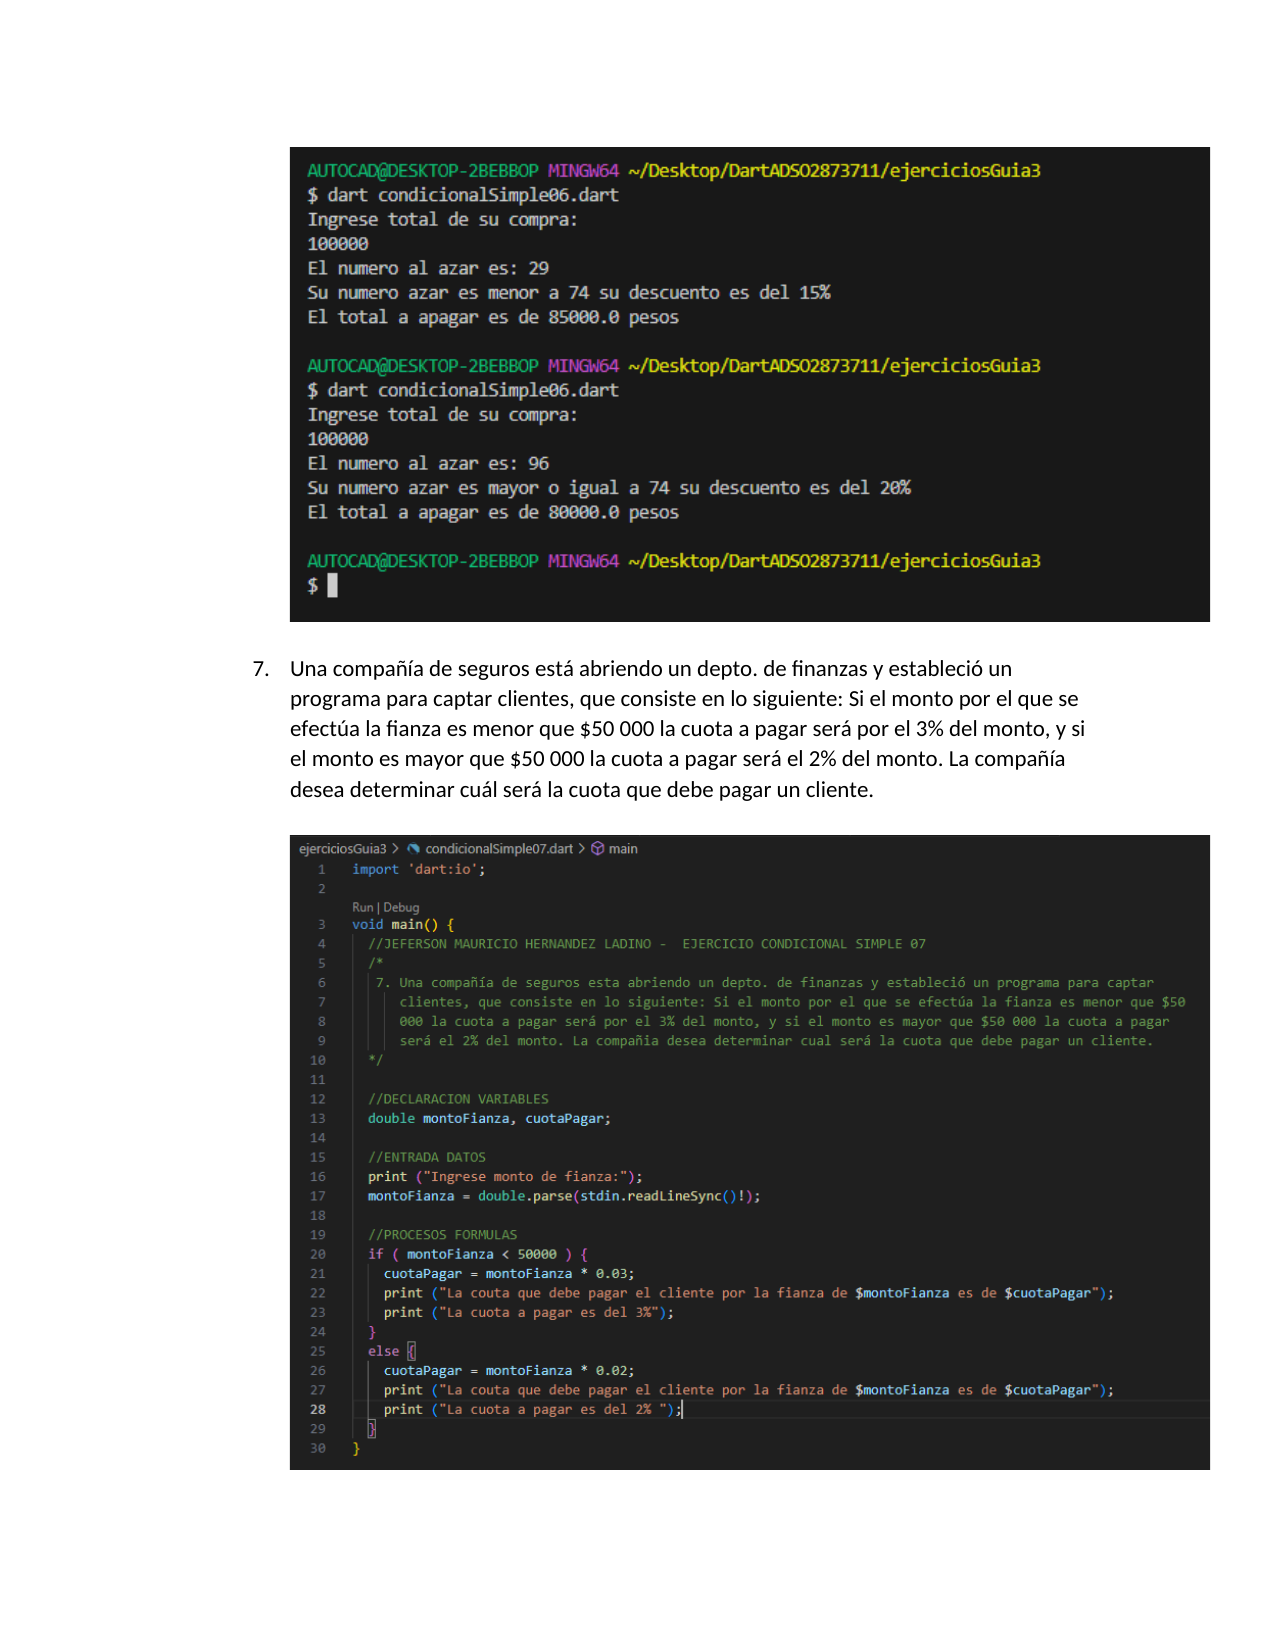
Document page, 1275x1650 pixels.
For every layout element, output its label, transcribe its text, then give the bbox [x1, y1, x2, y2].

picture [289, 835, 1211, 1470]
list Una compañía de seguros está abriendo un depto. de finanzas y estableció un programa para captar clientes, que consiste en lo siguiente: Si el monto por el que se efectúa la fianza es menor que $50 000 la cuota a pagar será por el 3% del monto, y si el monto es mayor que $50 000 la cuota a pagar será el 2% del monto. La compañía desea determinar cuál será la cuota que debe pagar un cliente. [252, 654, 1098, 803]
picture [289, 147, 1211, 622]
